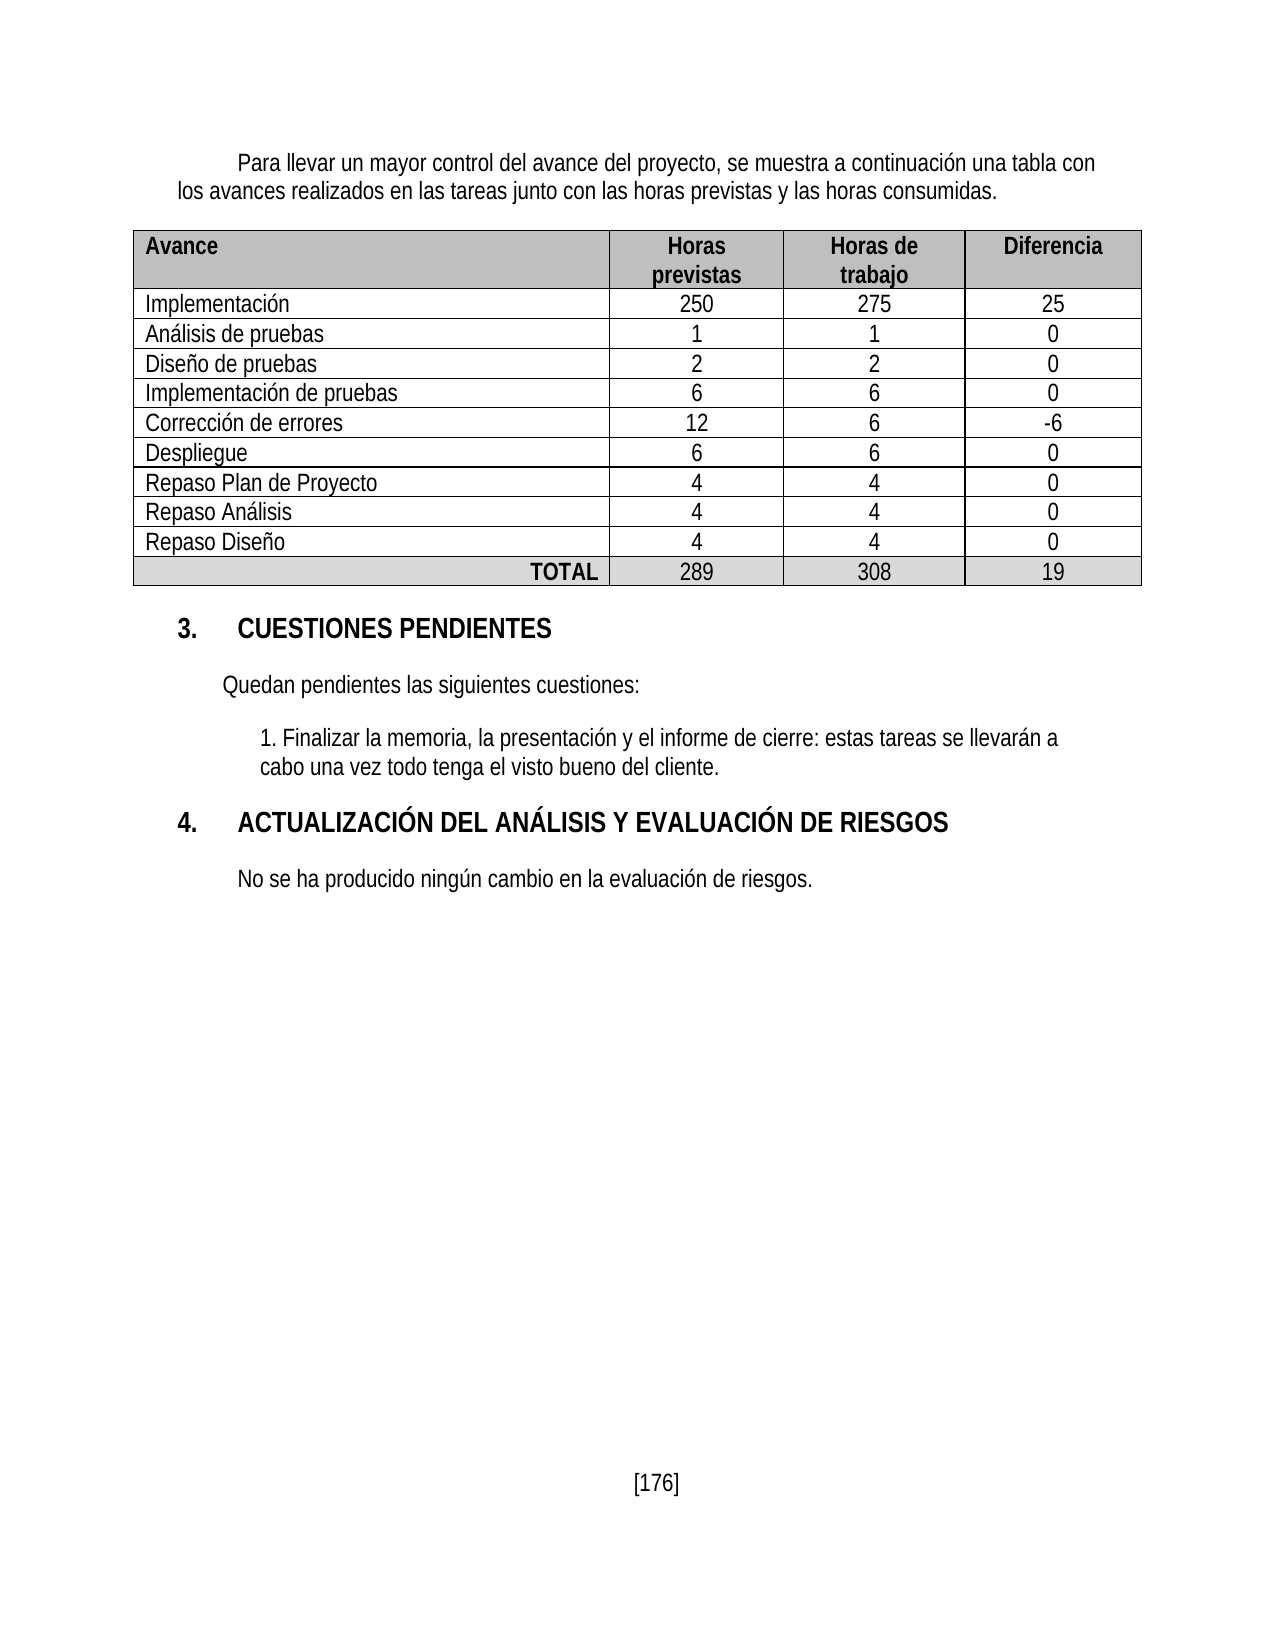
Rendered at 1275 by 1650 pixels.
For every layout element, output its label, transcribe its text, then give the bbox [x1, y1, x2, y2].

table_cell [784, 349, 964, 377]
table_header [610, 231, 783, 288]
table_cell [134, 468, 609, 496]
text 1. Finalizar la memoria, la presentación y el informe de cierre: estas tareas se llevarán a cabo una vez todo tenga el visto bueno del cliente. [260, 723, 1098, 781]
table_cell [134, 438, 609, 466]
text Quedan pendientes las siguientes cuestiones: [222, 670, 1098, 698]
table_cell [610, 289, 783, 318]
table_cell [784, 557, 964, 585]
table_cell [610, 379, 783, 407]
text Para llevar un mayor control del avance del proyecto, se muestra a continuación una tabla con los avances realizados en las tareas junto con las horas previstas y las horas consumidas. [177, 148, 1098, 205]
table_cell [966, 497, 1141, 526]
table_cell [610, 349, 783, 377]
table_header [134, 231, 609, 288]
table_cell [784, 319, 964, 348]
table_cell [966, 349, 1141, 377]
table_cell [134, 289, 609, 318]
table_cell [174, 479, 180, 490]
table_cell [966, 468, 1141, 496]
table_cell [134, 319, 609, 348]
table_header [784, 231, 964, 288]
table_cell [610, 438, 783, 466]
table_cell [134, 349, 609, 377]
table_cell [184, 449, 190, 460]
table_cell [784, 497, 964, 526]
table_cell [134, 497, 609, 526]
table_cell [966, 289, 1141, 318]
text No se ha producido ningún cambio en la evaluación de riesgos. [237, 864, 1098, 893]
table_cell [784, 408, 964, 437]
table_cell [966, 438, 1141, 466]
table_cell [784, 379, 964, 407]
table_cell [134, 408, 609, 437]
subtitle CUESTIONES PENDIENTES [177, 611, 1098, 645]
subtitle ACTUALIZACIÓN DEL ANÁLISIS Y EVALUACIÓN DE RIESGOS [177, 806, 1098, 839]
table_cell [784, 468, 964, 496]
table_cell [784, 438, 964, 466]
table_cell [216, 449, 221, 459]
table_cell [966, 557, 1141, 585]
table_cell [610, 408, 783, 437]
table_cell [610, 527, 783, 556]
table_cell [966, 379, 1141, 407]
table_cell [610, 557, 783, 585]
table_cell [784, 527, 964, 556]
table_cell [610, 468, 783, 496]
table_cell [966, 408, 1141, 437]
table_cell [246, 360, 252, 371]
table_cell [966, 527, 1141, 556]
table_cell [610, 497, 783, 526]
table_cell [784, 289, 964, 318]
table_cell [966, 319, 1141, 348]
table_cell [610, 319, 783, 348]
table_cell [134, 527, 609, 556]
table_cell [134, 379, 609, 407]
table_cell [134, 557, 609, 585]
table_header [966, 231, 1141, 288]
